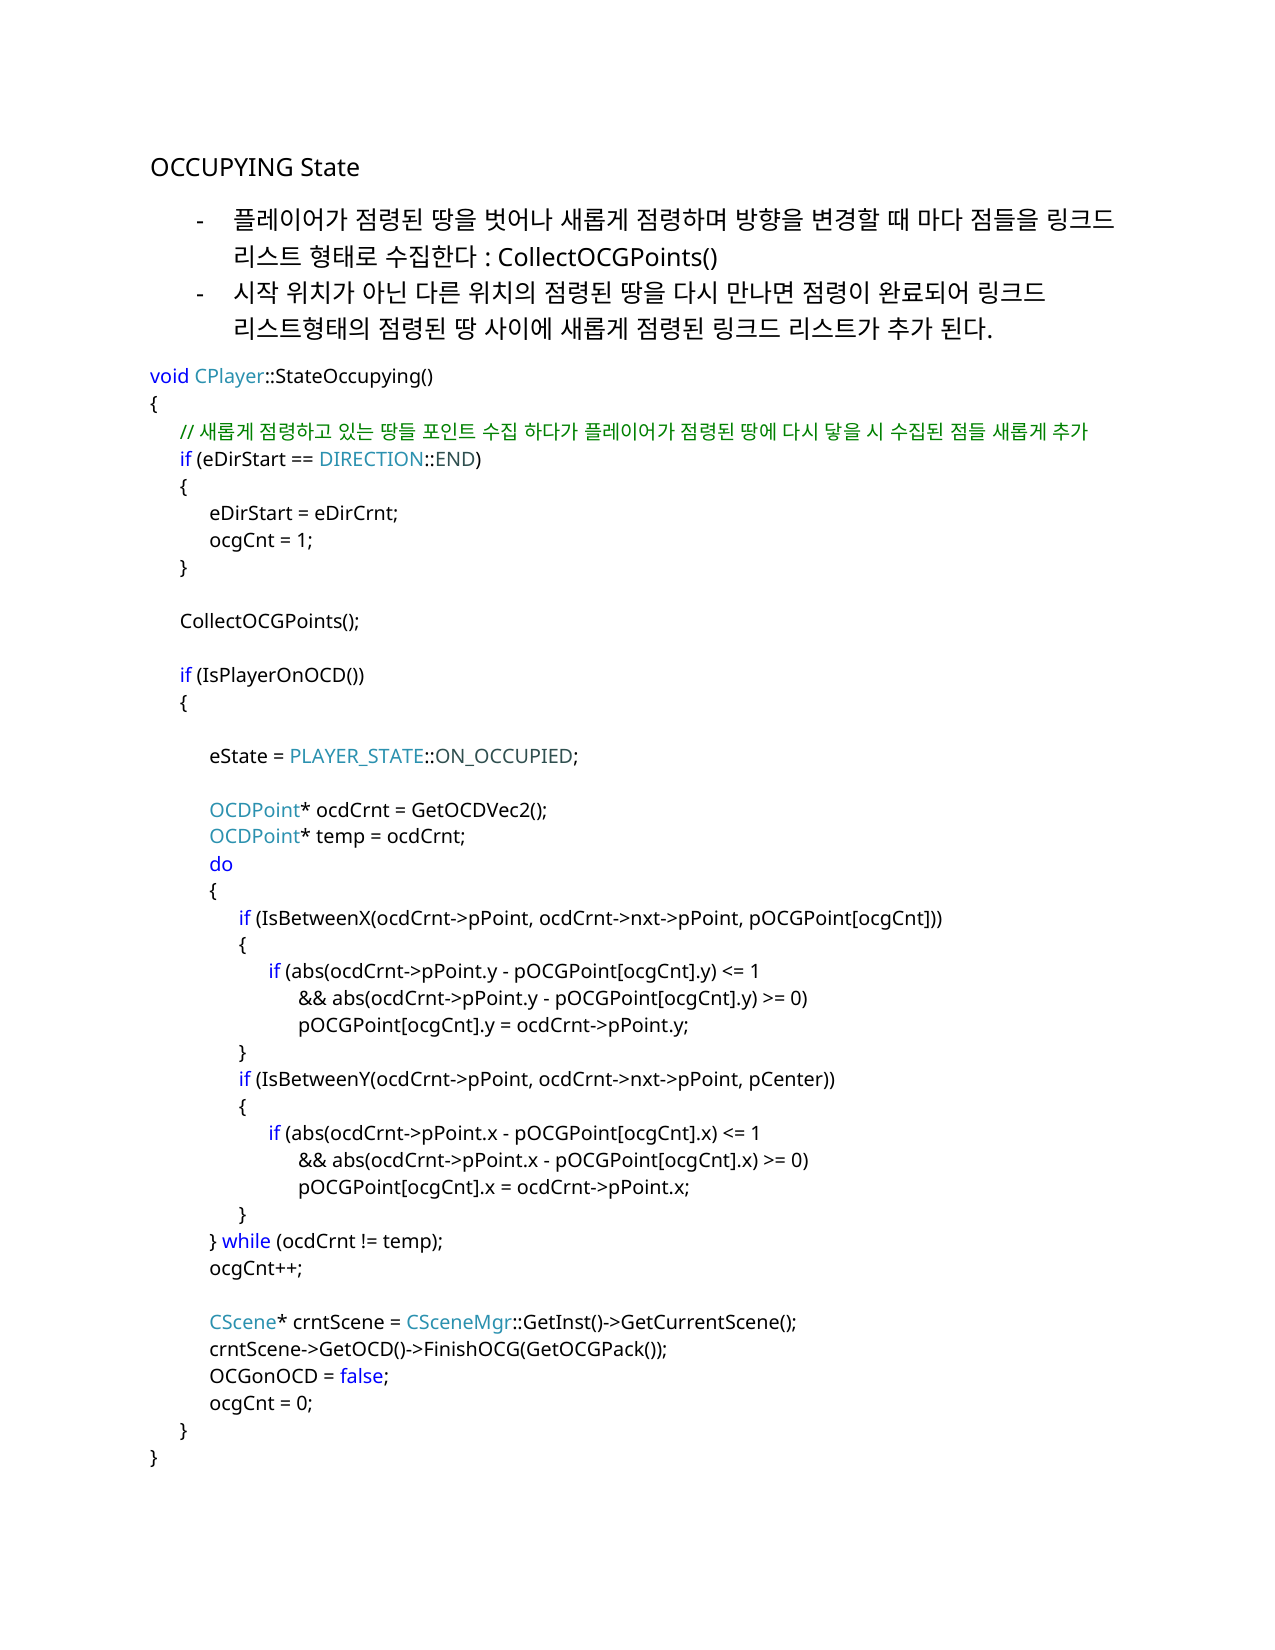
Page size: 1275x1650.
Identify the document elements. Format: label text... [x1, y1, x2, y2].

text if (eDirStart == DIRECTION::END) [150, 445, 1125, 472]
text if (abs(ocdCrnt->pPoint.x - pOCGPoint[ocgCnt].x) <= 1 [150, 1119, 1125, 1147]
text if (abs(ocdCrnt->pPoint.y - pOCGPoint[ocgCnt].y) <= 1 [150, 958, 1125, 985]
text if (IsPlayerOnOCD()) [150, 661, 1125, 688]
text { [150, 931, 1125, 958]
text && abs(ocdCrnt->pPoint.y - pOCGPoint[ocgCnt].y) >= 0) [150, 985, 1125, 1012]
text } [150, 1443, 1125, 1470]
text ocgCnt = 1; [150, 526, 1125, 553]
text // 새롭게 점령하고 있는 땅들 포인트 수집 하다가 플레이어가 점령된 땅에 다시 닿을 시 수집된 점들 새롭게 추가 [150, 416, 1125, 445]
text } while (ocdCrnt != temp); [150, 1227, 1125, 1254]
text if (IsBetweenY(ocdCrnt->pPoint, ocdCrnt->nxt->pPoint, pCenter)) [150, 1066, 1125, 1093]
text { [150, 1093, 1125, 1119]
list 플레이어가 점령된 땅을 벗어나 새롭게 점령하며 방향을 변경할 때 마다 점들을 링크드 리스트 형태로 수집한다 : CollectOCGPoints() [196, 201, 1125, 273]
text OCDPoint* temp = ocdCrnt; [150, 823, 1125, 850]
text { [150, 389, 1125, 416]
text CScene* crntScene = CSceneMgr::GetInst()->GetCurrentScene(); [150, 1308, 1125, 1335]
text && abs(ocdCrnt->pPoint.x - pOCGPoint[ocgCnt].x) >= 0) [150, 1147, 1125, 1173]
text ocgCnt++; [150, 1254, 1125, 1281]
text { [150, 688, 1125, 715]
text eState = PLAYER_STATE::ON_OCCUPIED; [150, 742, 1125, 769]
text { [150, 472, 1125, 499]
text ocgCnt = 0; [150, 1389, 1125, 1416]
text } [150, 553, 1125, 580]
text } [150, 1039, 1125, 1066]
text void CPlayer::StateOccupying() [150, 362, 1125, 389]
text do [150, 850, 1125, 877]
list 시작 위치가 아닌 다른 위치의 점령된 땅을 다시 만나면 점령이 완료되어 링크드 리스트형태의 점령된 땅 사이에 새롭게 점령된 링크드 리스트가 추가 된다. [196, 273, 1125, 346]
text } [150, 1201, 1125, 1227]
text { [150, 877, 1125, 904]
text eDirStart = eDirCrnt; [150, 499, 1125, 526]
text CollectOCGPoints(); [150, 607, 1125, 634]
text OCCUPYING State [150, 150, 1125, 184]
text OCDPoint* ocdCrnt = GetOCDVec2(); [150, 796, 1125, 823]
text crntScene->GetOCD()->FinishOCG(GetOCGPack()); [150, 1335, 1125, 1362]
text pOCGPoint[ocgCnt].y = ocdCrnt->pPoint.y; [150, 1012, 1125, 1039]
text OCGonOCD = false; [150, 1362, 1125, 1389]
text pOCGPoint[ocgCnt].x = ocdCrnt->pPoint.x; [150, 1173, 1125, 1201]
text if (IsBetweenX(ocdCrnt->pPoint, ocdCrnt->nxt->pPoint, pOCGPoint[ocgCnt])) [150, 904, 1125, 931]
text } [150, 1416, 1125, 1443]
